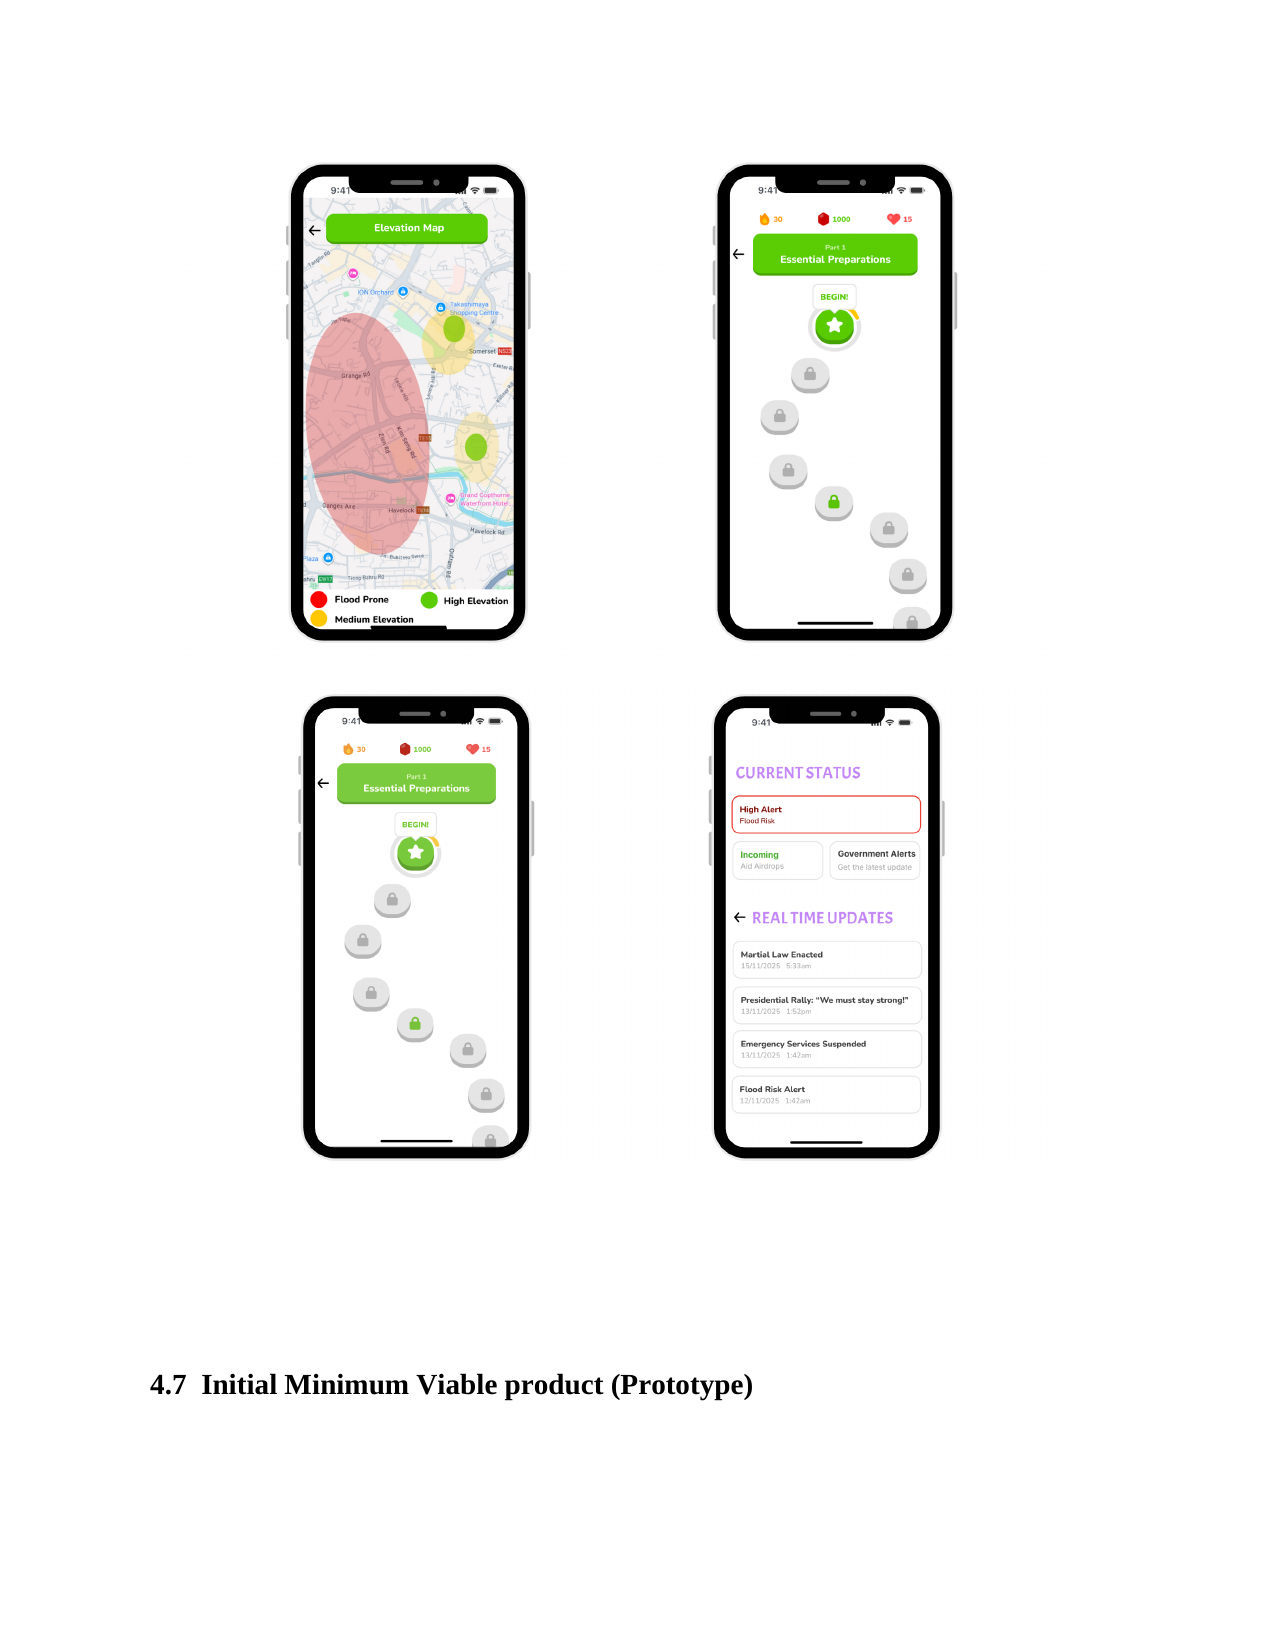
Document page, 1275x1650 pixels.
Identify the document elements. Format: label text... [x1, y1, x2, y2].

picture [202, 684, 1073, 1167]
subtitle 4.7 Initial Minimum Viable product (Prototype) [150, 1367, 1125, 1401]
picture [184, 150, 1092, 656]
